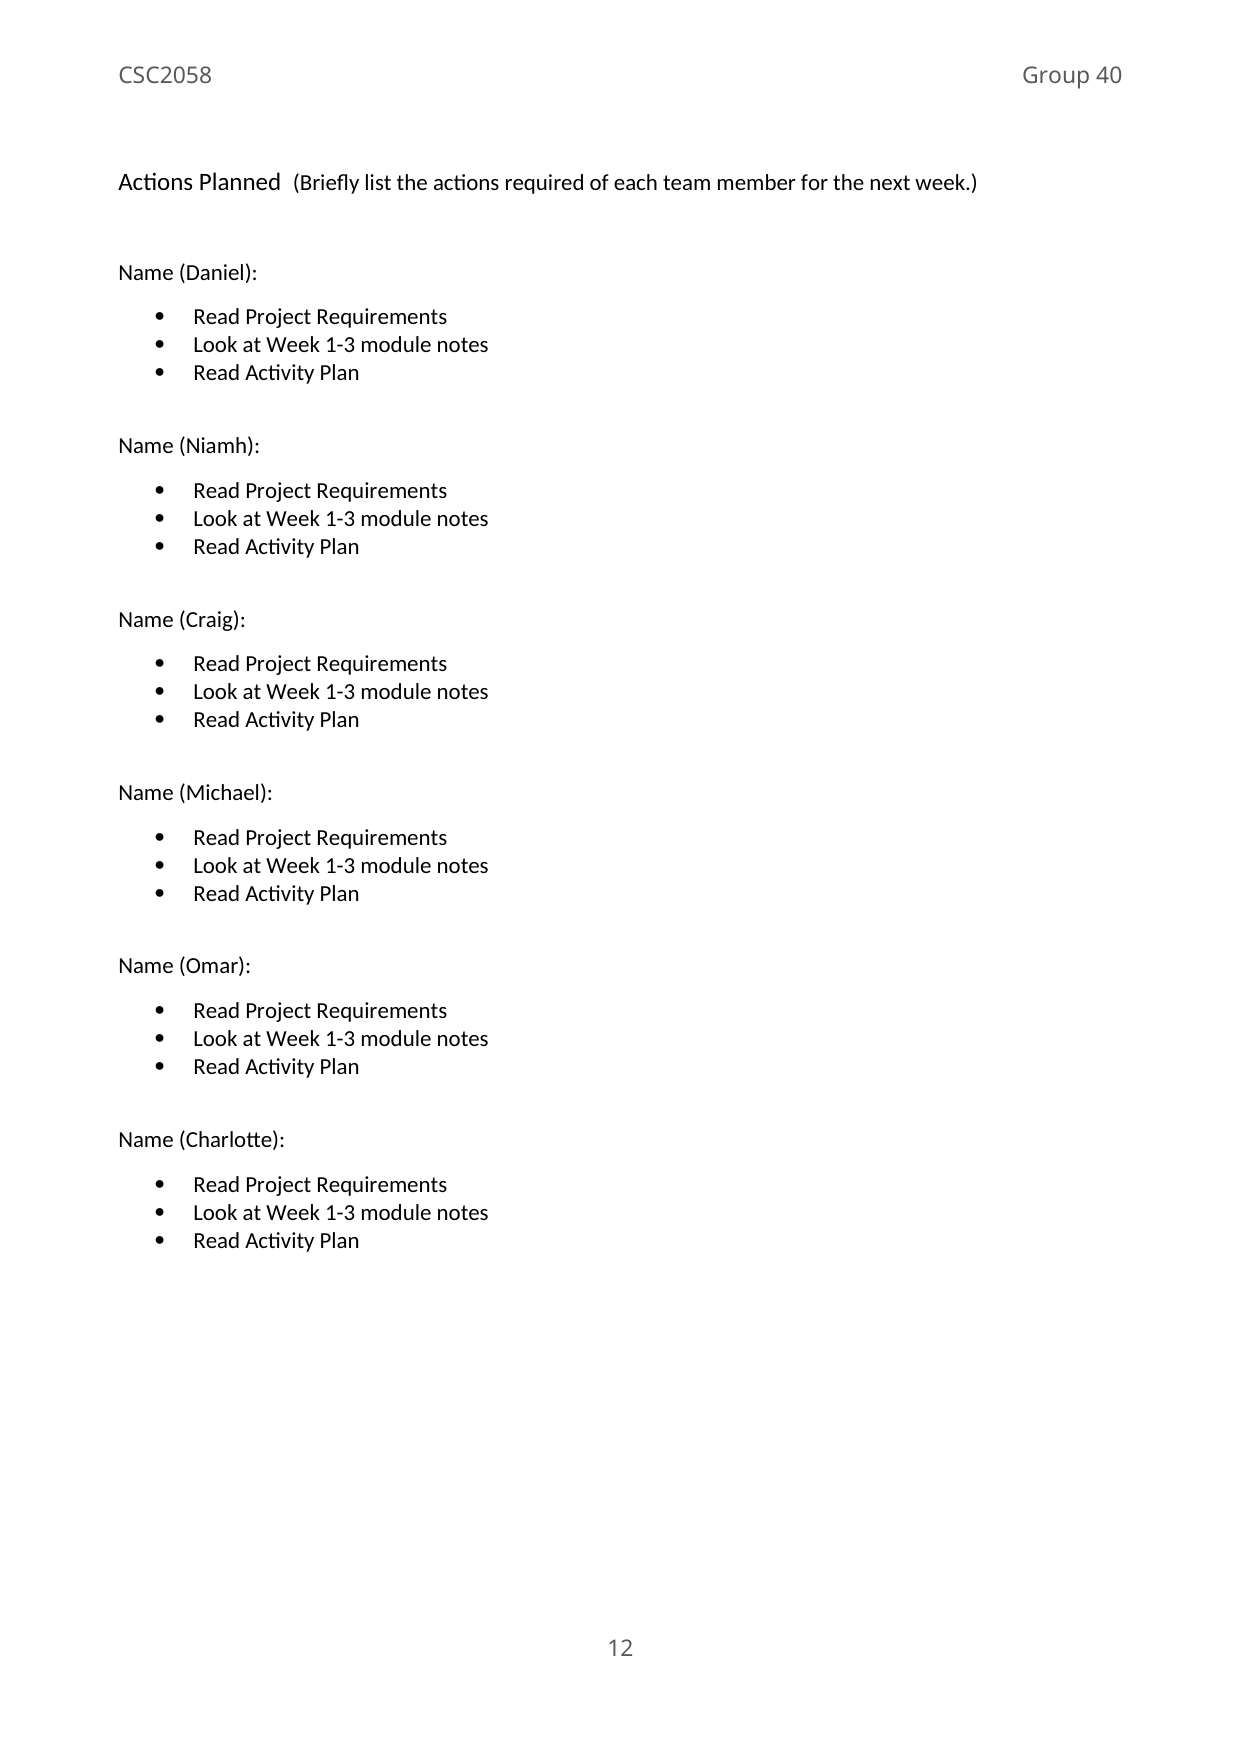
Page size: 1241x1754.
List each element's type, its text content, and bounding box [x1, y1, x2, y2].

list Read Activity Plan [156, 358, 1122, 387]
list Read Project Requirements [156, 996, 1122, 1024]
list Look at Week 1-3 module notes [156, 677, 1122, 705]
text Name (Daniel): [118, 258, 1122, 286]
text Name (Craig): [118, 605, 1122, 633]
list Look at Week 1-3 module notes [156, 1198, 1122, 1226]
list Read Activity Plan [156, 1226, 1122, 1254]
text Name (Niamh): [118, 431, 1122, 459]
list Read Activity Plan [156, 879, 1122, 907]
list Read Activity Plan [156, 1052, 1122, 1080]
list Read Project Requirements [156, 1170, 1122, 1198]
list Read Project Requirements [156, 302, 1122, 331]
list Look at Week 1-3 module notes [156, 1024, 1122, 1052]
list Look at Week 1-3 module notes [156, 504, 1122, 532]
list Read Project Requirements [156, 823, 1122, 851]
text Name (Charlotte): [118, 1125, 1122, 1153]
list Read Activity Plan [156, 705, 1122, 733]
list Look at Week 1-3 module notes [156, 331, 1122, 358]
list Read Project Requirements [156, 649, 1122, 677]
text Actions Planned (Briefly list the actions required of each team member for the next week.) [118, 166, 1122, 196]
text Name (Michael): [118, 778, 1122, 806]
list Look at Week 1-3 module notes [156, 851, 1122, 879]
list Read Activity Plan [156, 532, 1122, 560]
text Name (Omar): [118, 952, 1122, 979]
list Read Project Requirements [156, 476, 1122, 504]
